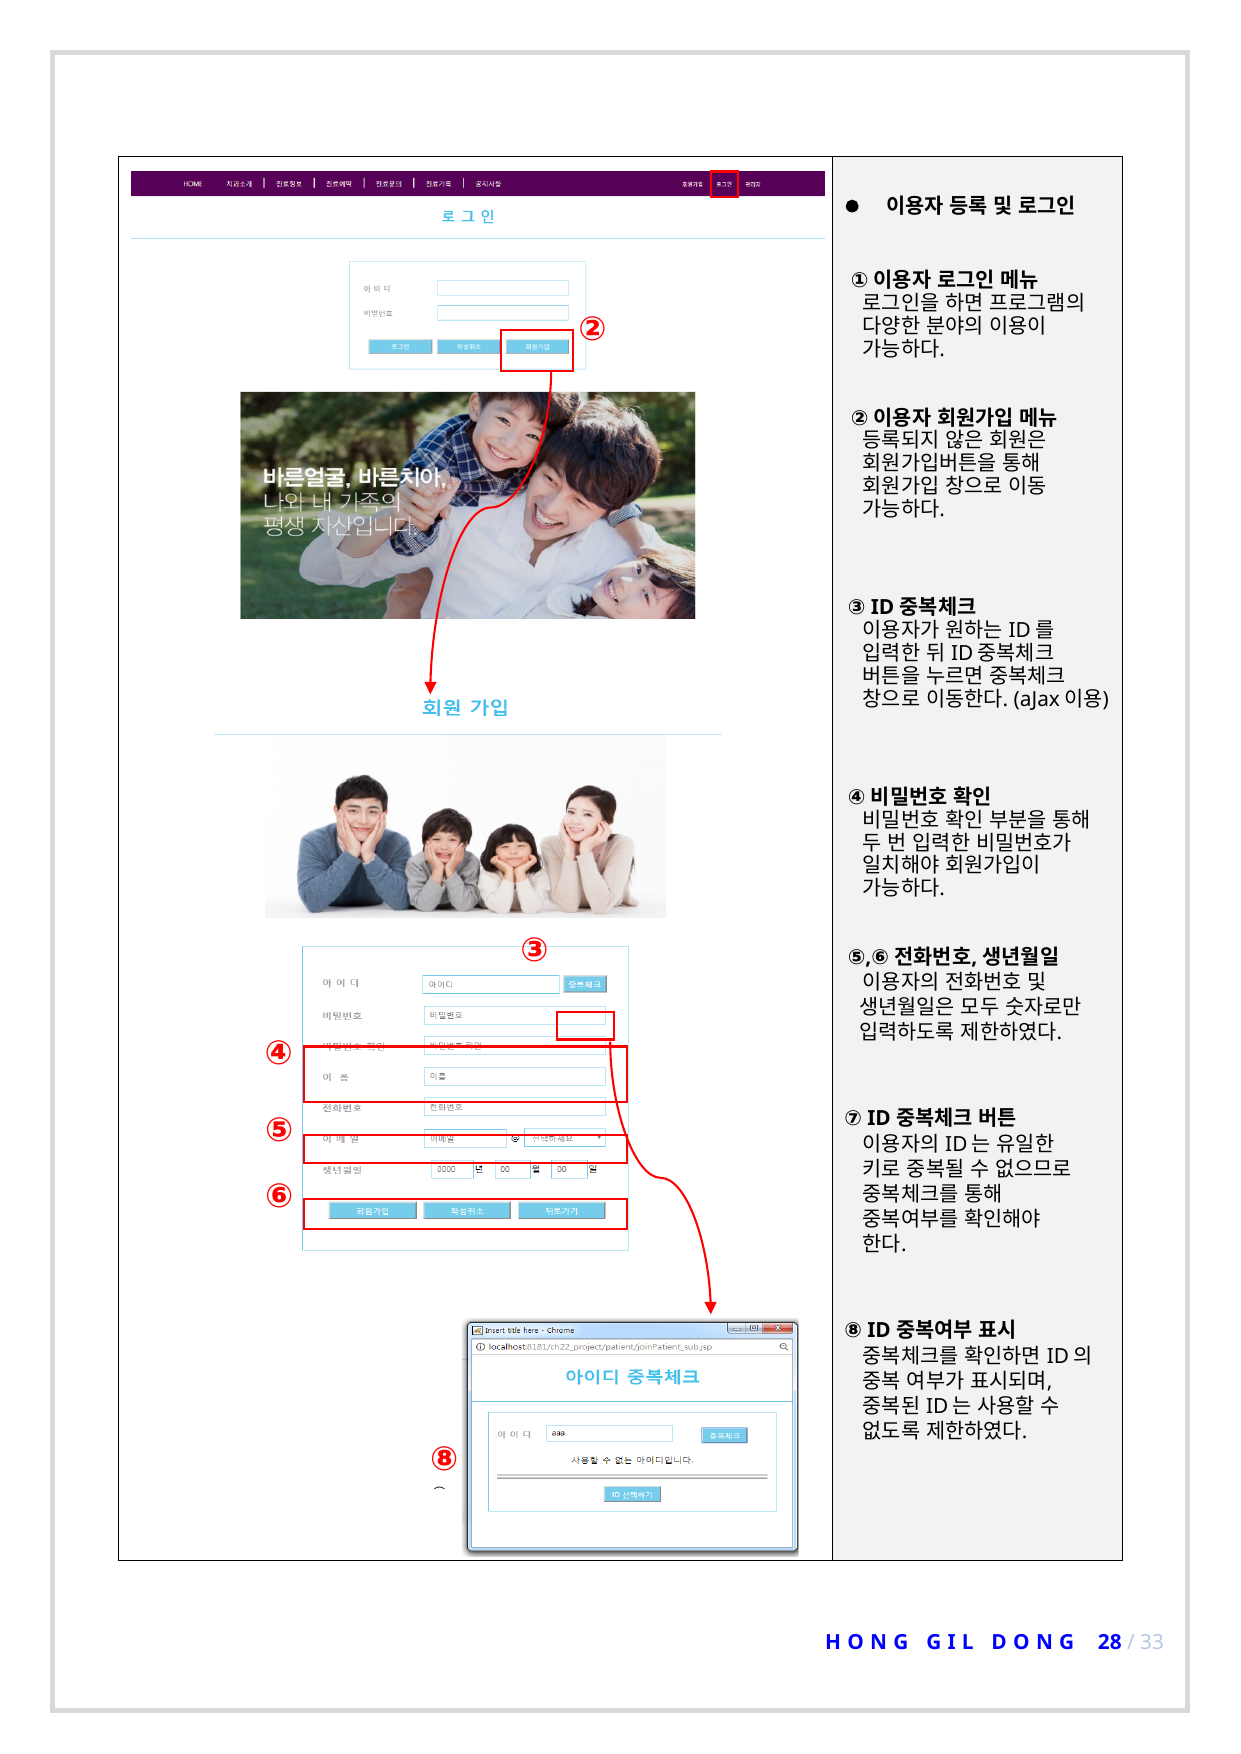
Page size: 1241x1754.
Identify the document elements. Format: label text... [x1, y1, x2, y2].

picture [461, 1318, 799, 1557]
table_cell [119, 946, 832, 1560]
table_cell ⑤,⑥ 전화번호, 생년월일 이용자의 전화번호 및 생년월일은 모두 숫자로만 입력하도록 제한하였다. ⑦ ID 중복체크 버튼 이용자의 ID는 유일한 키로 중복될 수 없으므로 중복체크를 통해 중복여부를 확인해야 한다. ⑧ ID 중복여부 표시 중복체크를 확인하면 ID의 중복 여부가 표시되며, 중복된 ID는 사용할 수 없도록 제한하였다. [833, 946, 1122, 1560]
table_header 이용자 등록 및 로그인 ① 이용자 로그인 메뉴 로그인을 하면 프로그램의 다양한 분야의 이용이 가능하다. ② 이용자 회원가입 메뉴 등록되지 않은 회원은 회원가입버튼을 통해 회원가입 창으로 이동 가능하다. ③ ID 중복체크 이용자가 원하는 ID를 입력한 뒤 ID중복체크 버튼을 누르면 중복체크 창으로 이동한다. (aJax이용) ④ 비밀번호 확인 비밀번호 확인 부분을 통해 두 번 입력한 비밀번호가 일치해야 회원가입이 가능하다. [833, 157, 1122, 946]
table_header [119, 157, 832, 946]
